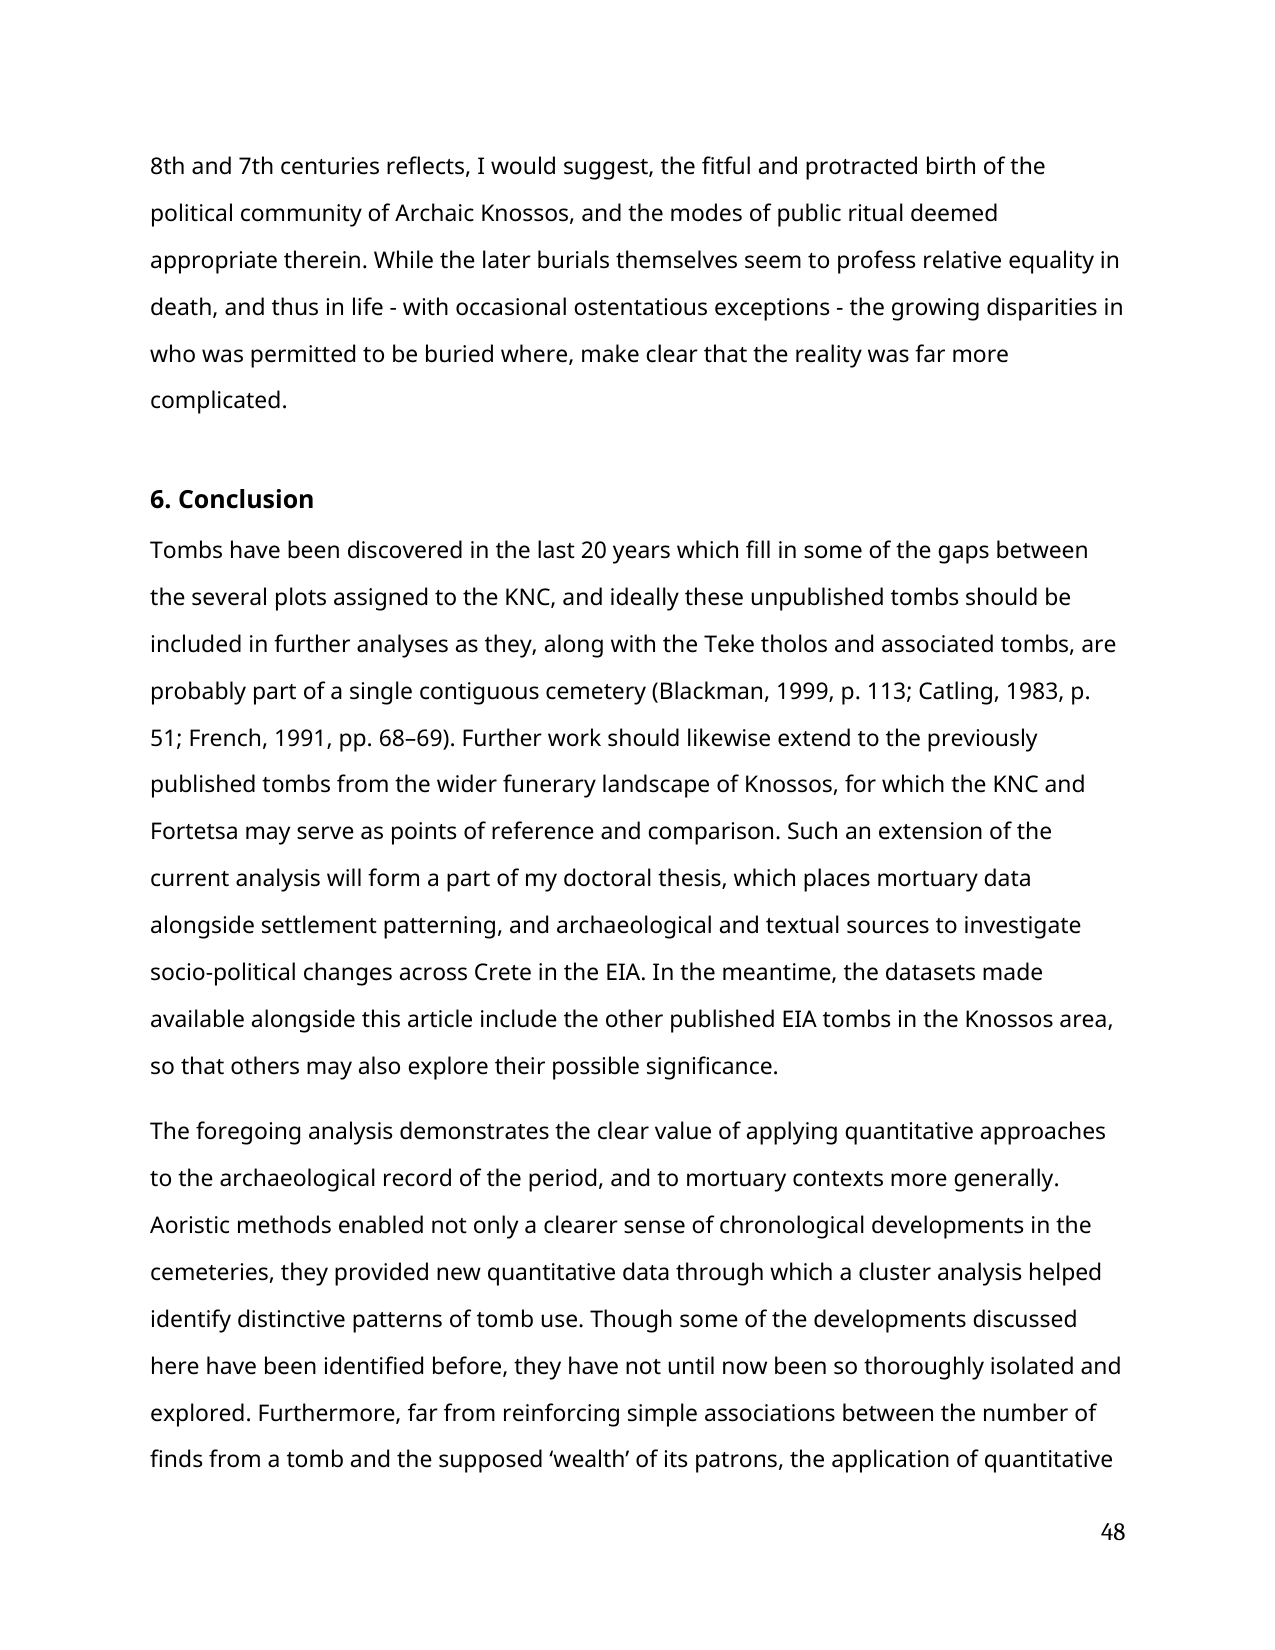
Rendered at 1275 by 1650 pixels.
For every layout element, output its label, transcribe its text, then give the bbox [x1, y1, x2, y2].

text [150, 150, 1125, 416]
subtitle 6. Conclusion [150, 481, 1125, 515]
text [150, 1115, 1125, 1475]
text Tombs have been discovered in the last 20 years which fill in some of the gaps between the several plots assigned to the KNC, and ideally these unpublished tombs should be included in further analyses as they, along with the Teke tholos and associated tombs, are probably part of a single contiguous cemetery (Blackman, 1999, p. 113; Catling, 1983, p. 51; French, 1991, pp. 68–69). Further work should likewise extend to the previously published tombs from the wider funerary landscape of Knossos, for which the KNC and Fortetsa may serve as points of reference and comparison. Such an extension of the current analysis will form a part of my doctoral thesis, which places mortuary data alongside settlement patterning, and archaeological and textual sources to investigate socio-political changes across Crete in the EIA. In the meantime, the datasets made available alongside this article include the other published EIA tombs in the Knossos area, so that others may also explore their possible significance. [150, 534, 1125, 1081]
